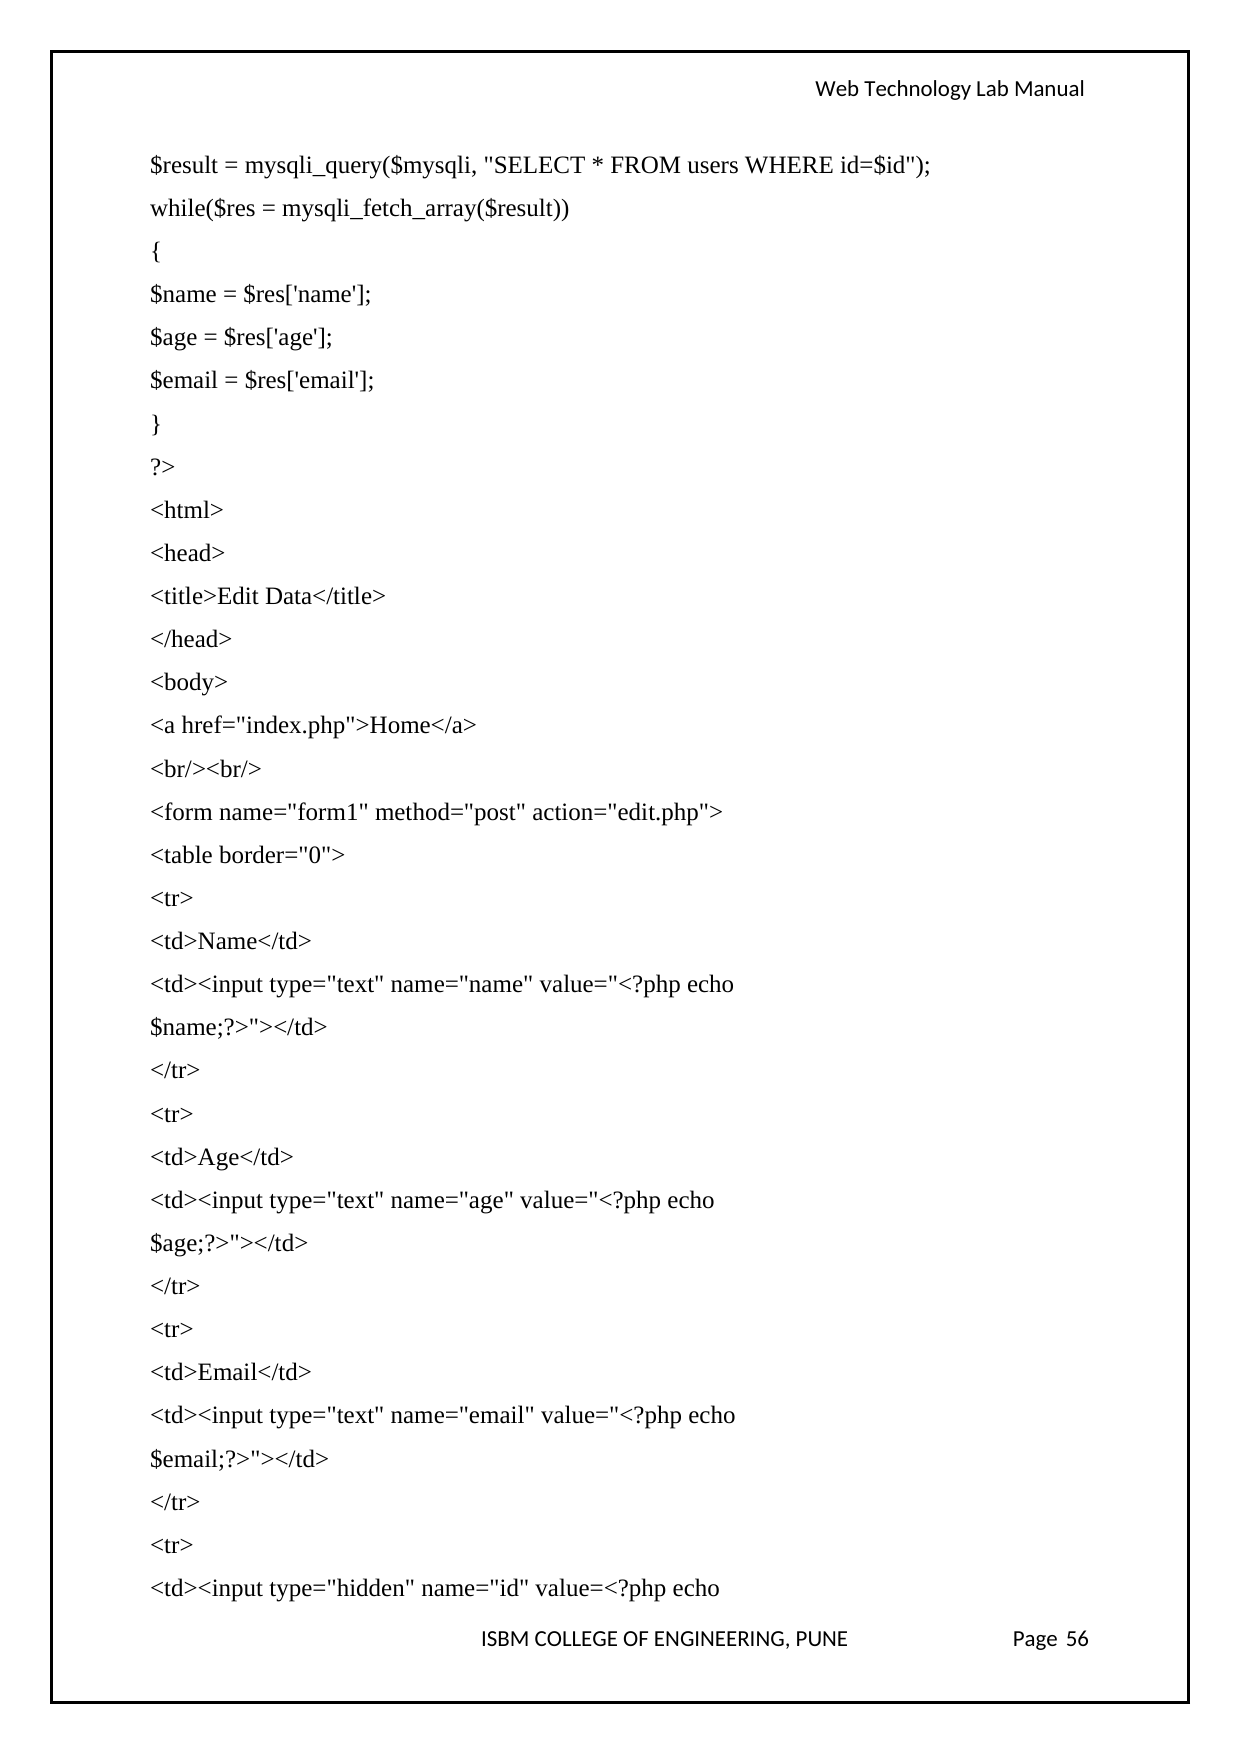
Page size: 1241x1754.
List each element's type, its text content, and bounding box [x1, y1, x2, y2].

text while($res = mysqli_fetch_array($result)) [150, 193, 1090, 222]
text <td><input type="text" name="age" value="<?php echo [150, 1185, 1090, 1214]
text <body> [150, 667, 1090, 696]
text <td><input type="text" name="name" value="<?php echo [150, 969, 1090, 998]
text <tr> [150, 883, 1090, 912]
text <td>Name</td> [150, 926, 1090, 955]
text <td>Age</td> [150, 1142, 1090, 1171]
text { [150, 236, 1090, 265]
text </tr> [150, 1271, 1090, 1300]
text $email;?>"></td> [150, 1444, 1090, 1472]
text ?> [150, 452, 1090, 481]
text } [150, 409, 1090, 437]
text $email = $res['email']; [150, 366, 1090, 394]
text <html> [150, 495, 1090, 524]
text <td><input type="hidden" name="id" value=<?php echo [150, 1573, 1090, 1602]
text <tr> [150, 1314, 1090, 1343]
text <td><input type="text" name="email" value="<?php echo [150, 1401, 1090, 1429]
text <td>Email</td> [150, 1357, 1090, 1386]
text <head> [150, 538, 1090, 567]
text </head> [150, 624, 1090, 653]
text <tr> [150, 1099, 1090, 1127]
text <title>Edit Data</title> [150, 581, 1090, 610]
text $result = mysqli_query($mysqli, "SELECT * FROM users WHERE id=$id"); [150, 150, 1090, 179]
text $name;?>"></td> [150, 1012, 1090, 1041]
text </tr> [150, 1056, 1090, 1084]
text $name = $res['name']; [150, 279, 1090, 308]
text <a href="index.php">Home</a> [150, 711, 1090, 739]
text <tr> [150, 1530, 1090, 1559]
text $age;?>"></td> [150, 1228, 1090, 1257]
text <br/><br/> [150, 754, 1090, 782]
text <form name="form1" method="post" action="edit.php"> [150, 797, 1090, 826]
text </tr> [150, 1487, 1090, 1516]
text <table border="0"> [150, 840, 1090, 869]
text $age = $res['age']; [150, 322, 1090, 351]
